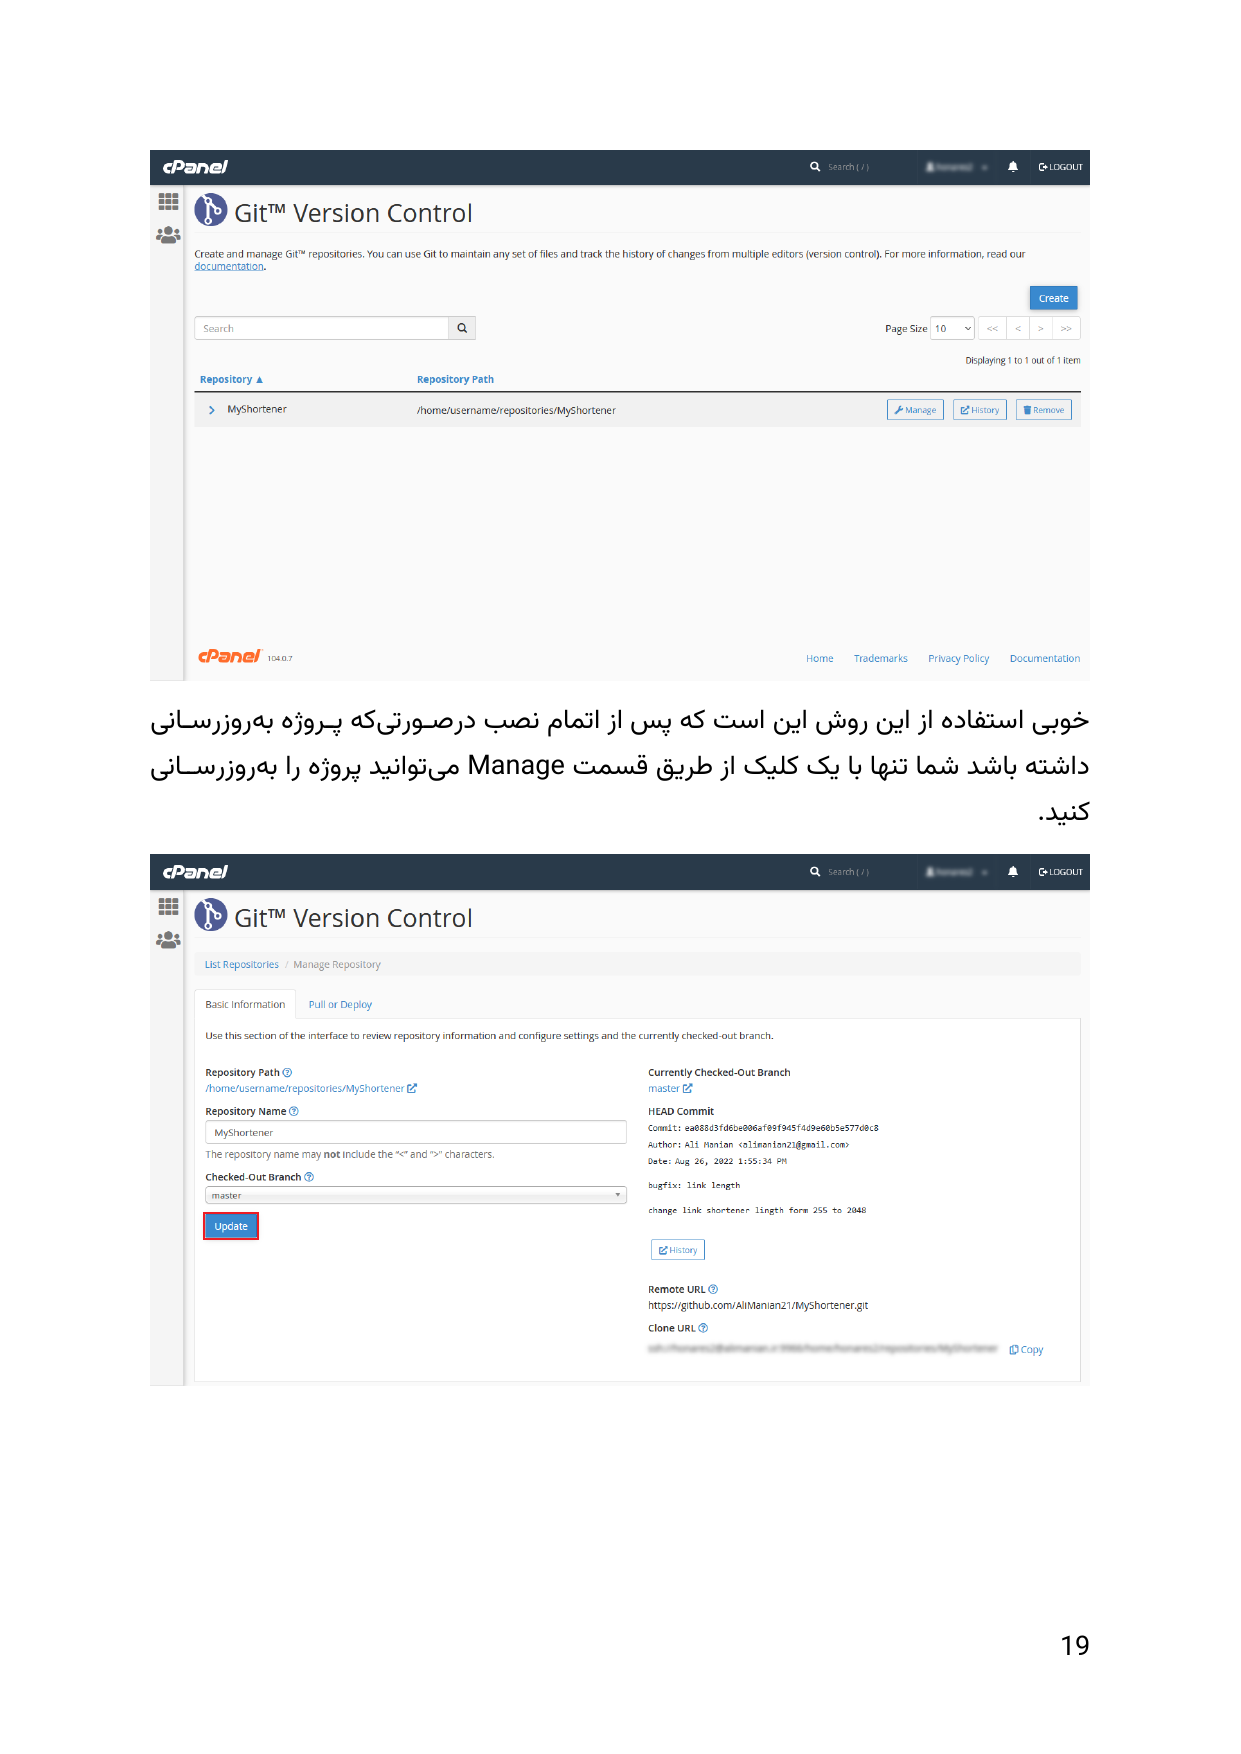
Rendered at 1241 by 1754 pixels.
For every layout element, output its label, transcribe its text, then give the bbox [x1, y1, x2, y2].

text خوبی استفاده از این روش این است که پس از اتمام نصب درصورتی‌که پروژه به‌روزرسانی داشته باشد شما تنها با یک کلیک از طریق قسمت Manage می‌توانید پروژه را به‌روزرسانی کنید. [150, 701, 1090, 834]
picture [150, 854, 1090, 1386]
picture [150, 150, 1090, 681]
